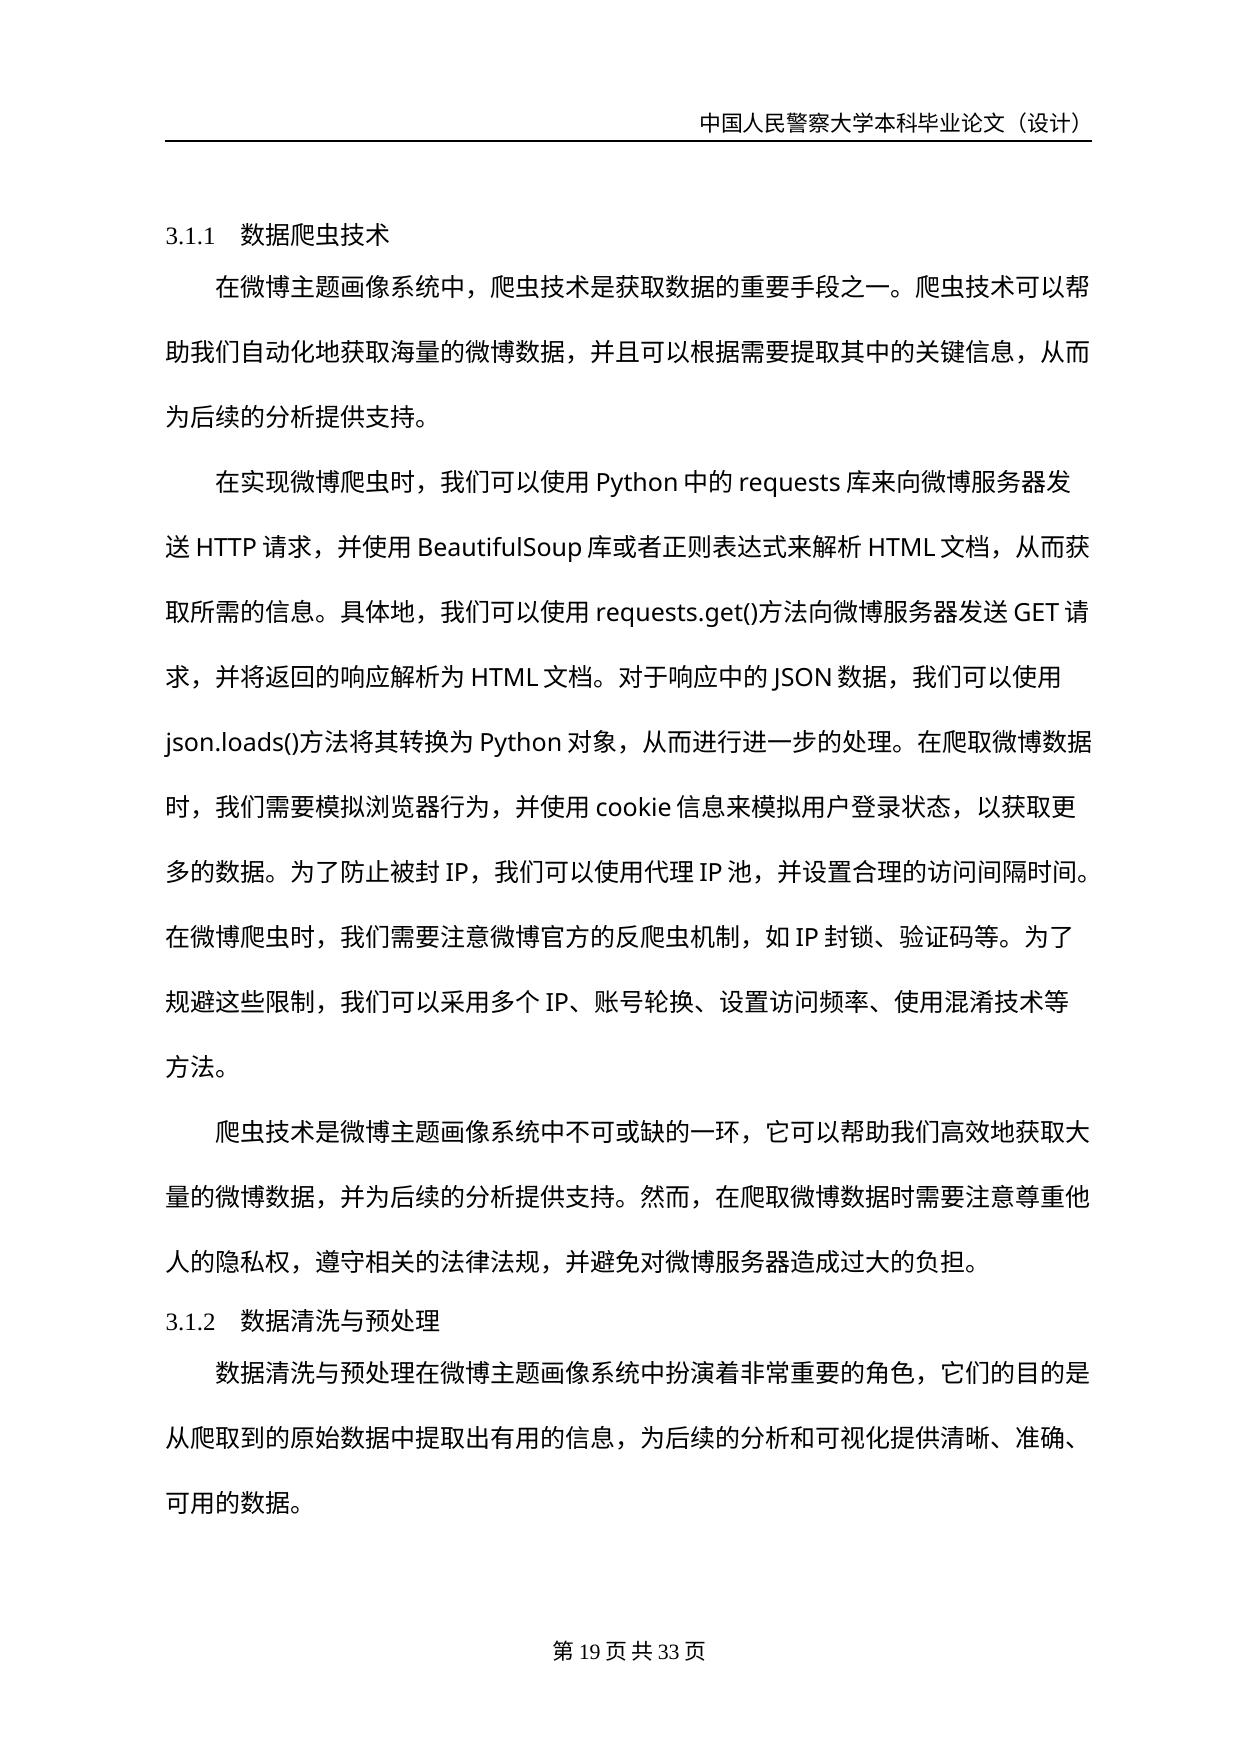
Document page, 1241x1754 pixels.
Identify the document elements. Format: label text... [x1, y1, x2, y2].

text 在微博主题画像系统中，爬虫技术是获取数据的重要手段之一。爬虫技术可以帮助我们自动化地获取海量的微博数据，并且可以根据需要提取其中的关键信息，从而为后续的分析提供支持。 [165, 253, 1092, 448]
text 爬虫技术是微博主题画像系统中不可或缺的一环，它可以帮助我们高效地获取大量的微博数据，并为后续的分析提供支持。然而，在爬取微博数据时需要注意尊重他人的隐私权，遵守相关的法律法规，并避免对微博服务器造成过大的负担。 [165, 1098, 1092, 1293]
text 在实现微博爬虫时，我们可以使用Python中的requests库来向微博服务器发送HTTP请求，并使用BeautifulSoup库或者正则表达式来解析HTML文档，从而获取所需的信息。具体地，我们可以使用requests.get()方法向微博服务器发送GET请求，并将返回的响应解析为HTML文档。对于响应中的JSON数据，我们可以使用json.loads()方法将其转换为Python对象，从而进行进一步的处理。在爬取微博数据时，我们需要模拟浏览器行为，并使用cookie信息来模拟用户登录状态，以获取更多的数据。为了防止被封IP，我们可以使用代理IP池，并设置合理的访问间隔时间。在微博爬虫时，我们需要注意微博官方的反爬虫机制，如IP封锁、验证码等。为了规避这些限制，我们可以采用多个IP、账号轮换、设置访问频率、使用混淆技术等方法。 [165, 448, 1092, 1098]
subtitle 3.1.2 数据清洗与预处理 [165, 1293, 1092, 1339]
subtitle 3.1.1 数据爬虫技术 [165, 208, 1092, 253]
text 数据清洗与预处理在微博主题画像系统中扮演着非常重要的角色，它们的目的是从爬取到的原始数据中提取出有用的信息，为后续的分析和可视化提供清晰、准确、可用的数据。 [165, 1339, 1092, 1534]
